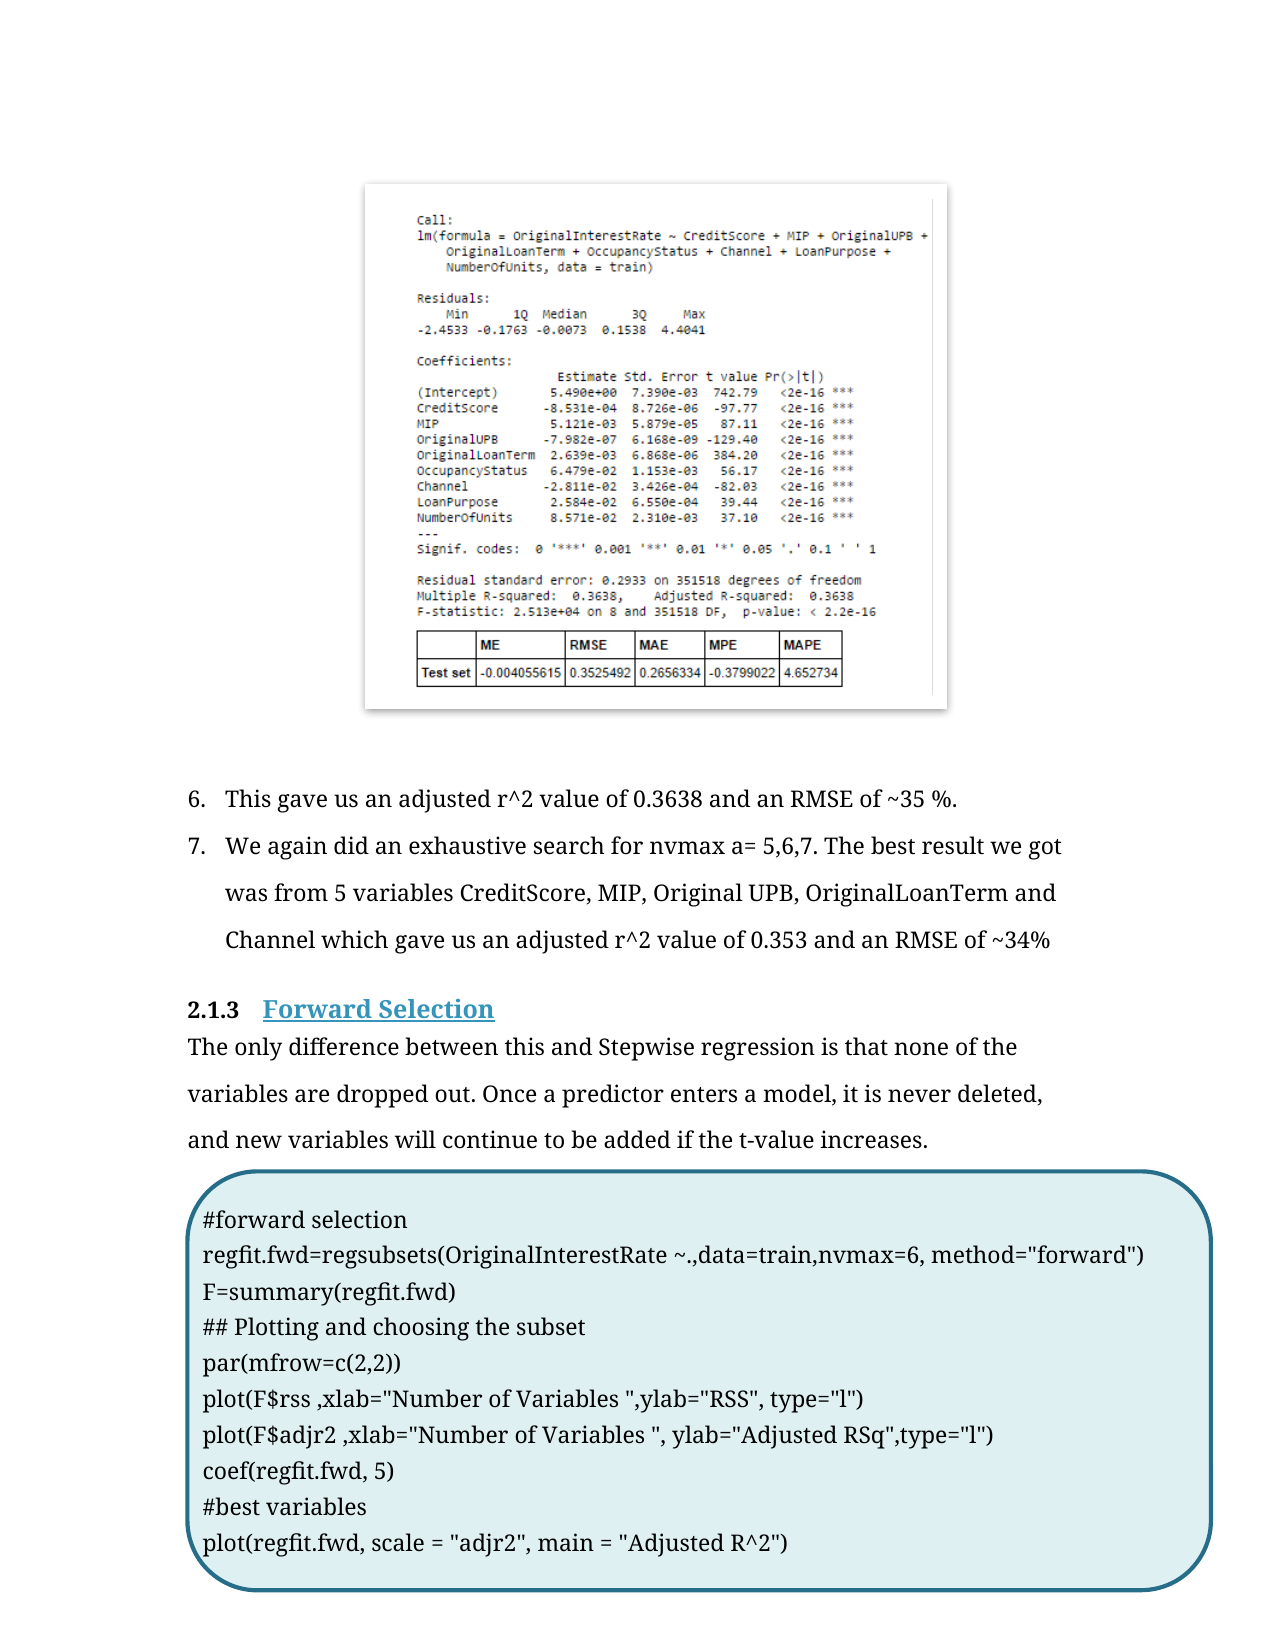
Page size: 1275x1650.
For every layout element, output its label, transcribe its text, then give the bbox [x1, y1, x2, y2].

picture [380, 199, 933, 695]
list We again did an exhaustive search for nvmax a= 5,6,7. The best result we got was from 5 variables CreditScore, MIP, Original UPB, OriginalLoanTerm and Channel which gave us an adjusted r^2 value of 0.353 and an RMSE of ~34% [187, 830, 1087, 955]
list This gave us an adjusted r^2 value of 0.3638 and an RMSE of ~35 %. [187, 783, 1087, 814]
subtitle Forward Selection [187, 992, 1087, 1026]
text The only difference between this and Stepwise regression is that none of the variables are dropped out. Once a predictor enters a model, it is never deleted, and new variables will continue to be added if the t-value increases. [187, 1031, 1087, 1156]
